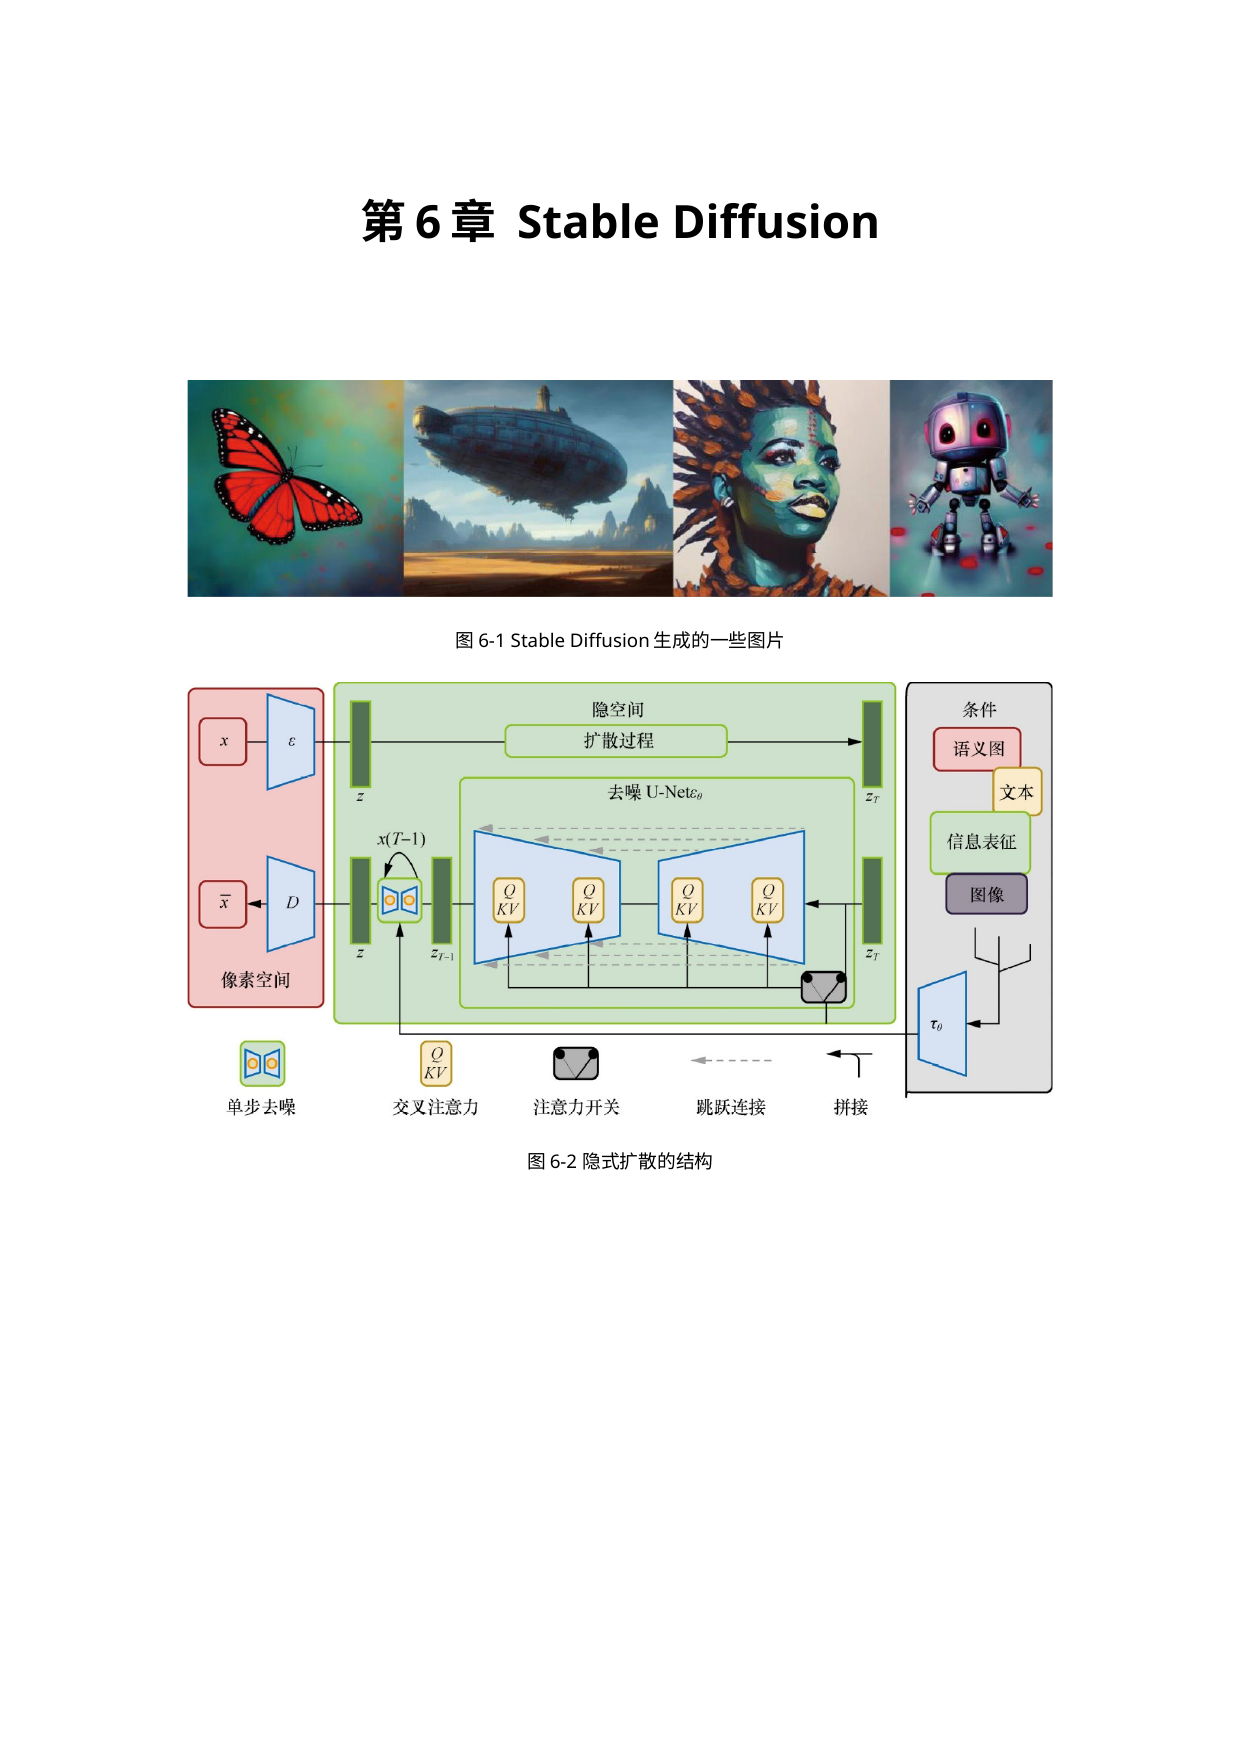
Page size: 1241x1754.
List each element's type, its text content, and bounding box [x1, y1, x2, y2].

picture [187, 380, 1053, 597]
text 图6-2 隐式扩散的结构 [187, 1146, 1053, 1173]
picture [187, 682, 1053, 1118]
text 图6-1 Stable Diffusion生成的一些图片 [187, 626, 1053, 653]
subtitle 第6章 Stable Diffusion [187, 185, 1053, 252]
